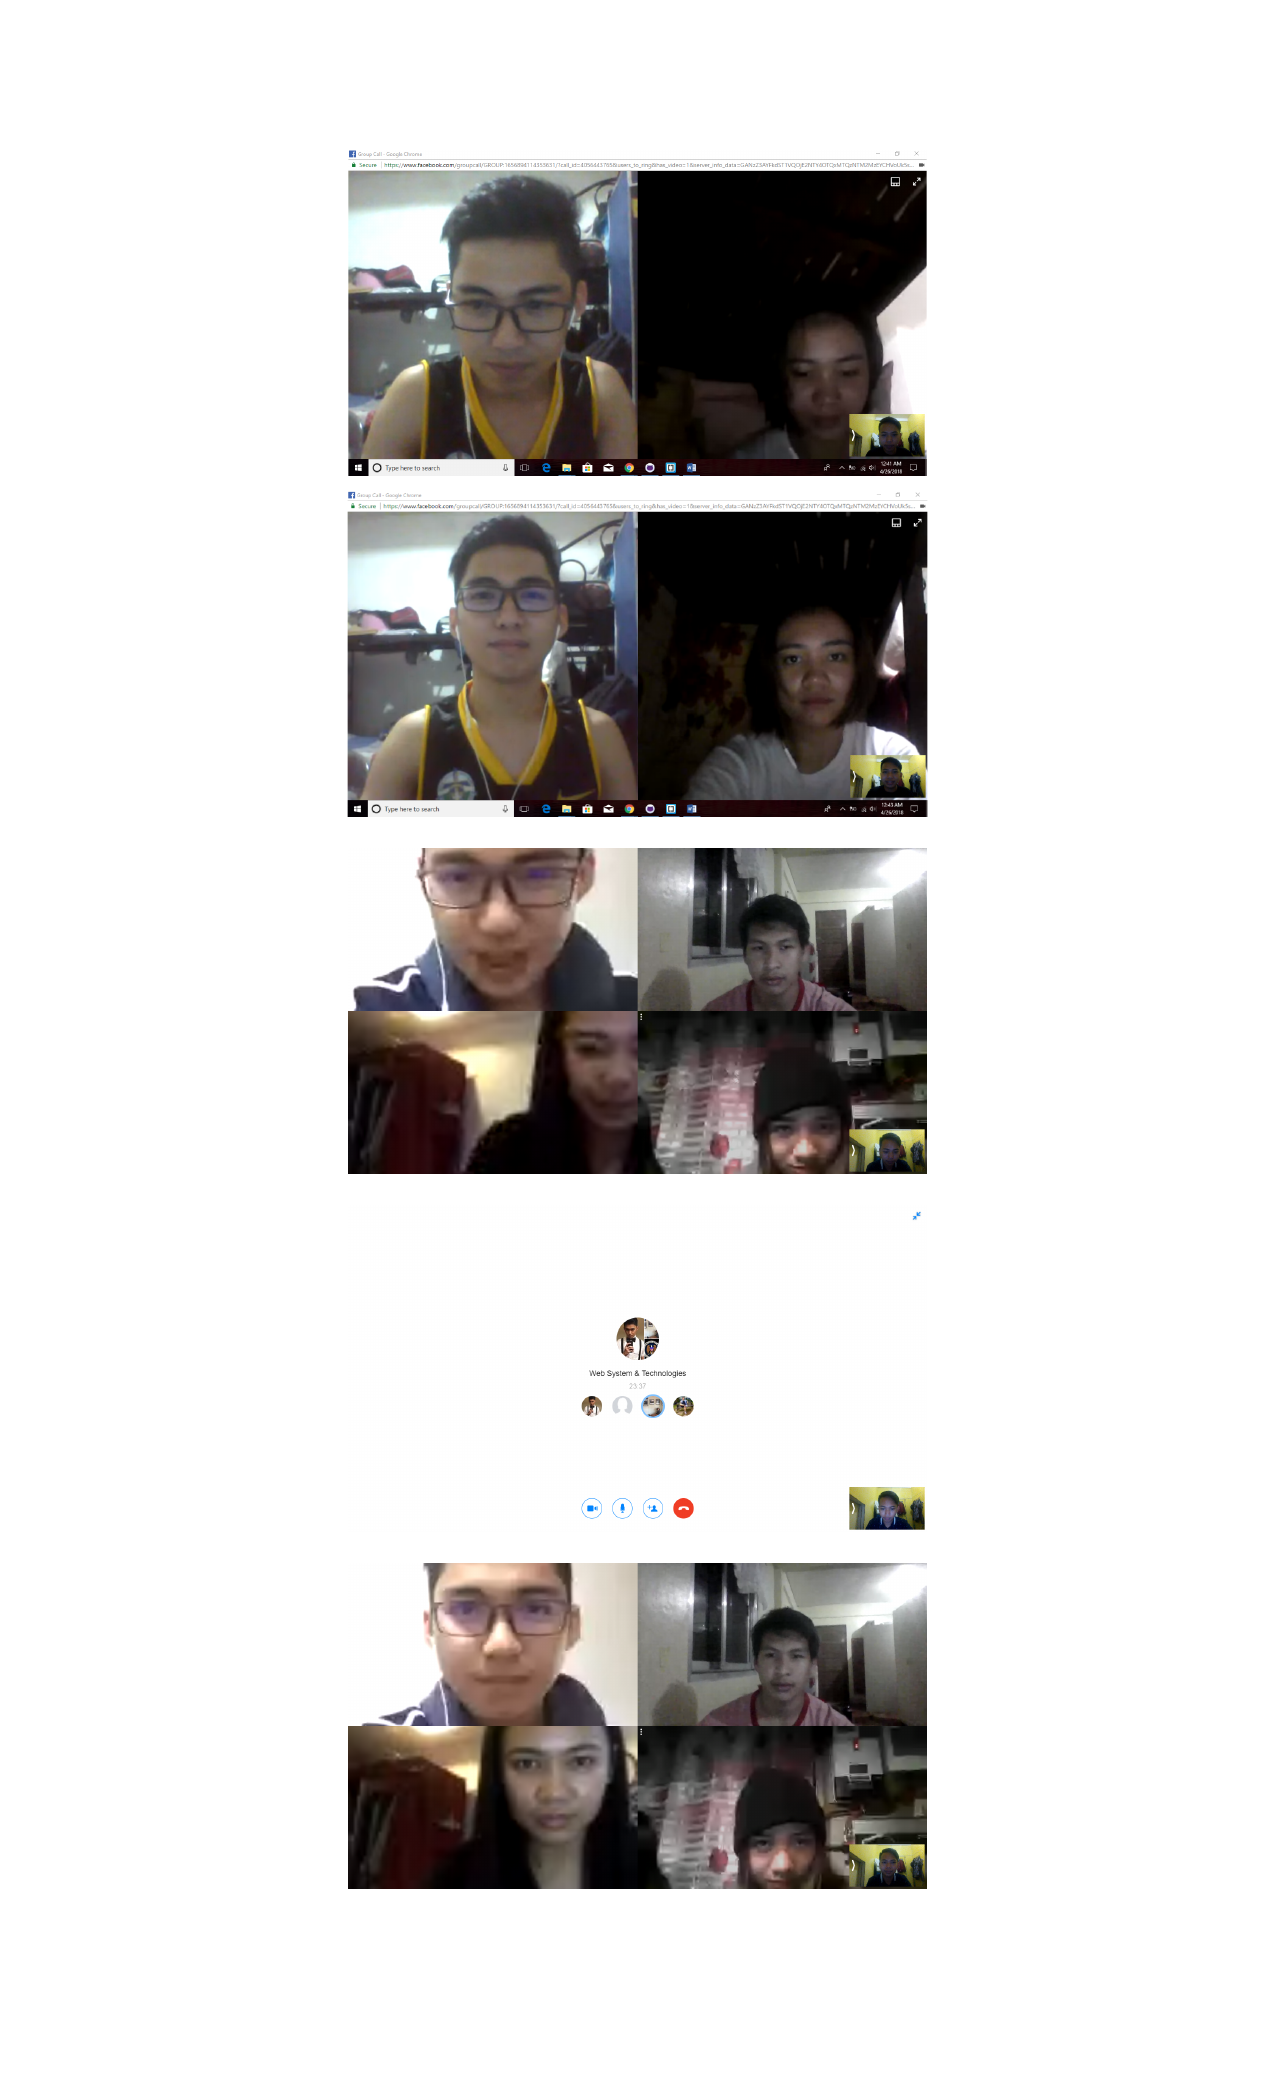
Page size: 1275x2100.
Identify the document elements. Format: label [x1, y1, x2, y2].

picture [348, 848, 927, 1174]
picture [347, 490, 928, 817]
picture [348, 1563, 927, 1889]
picture [348, 150, 927, 476]
picture [348, 1205, 927, 1532]
